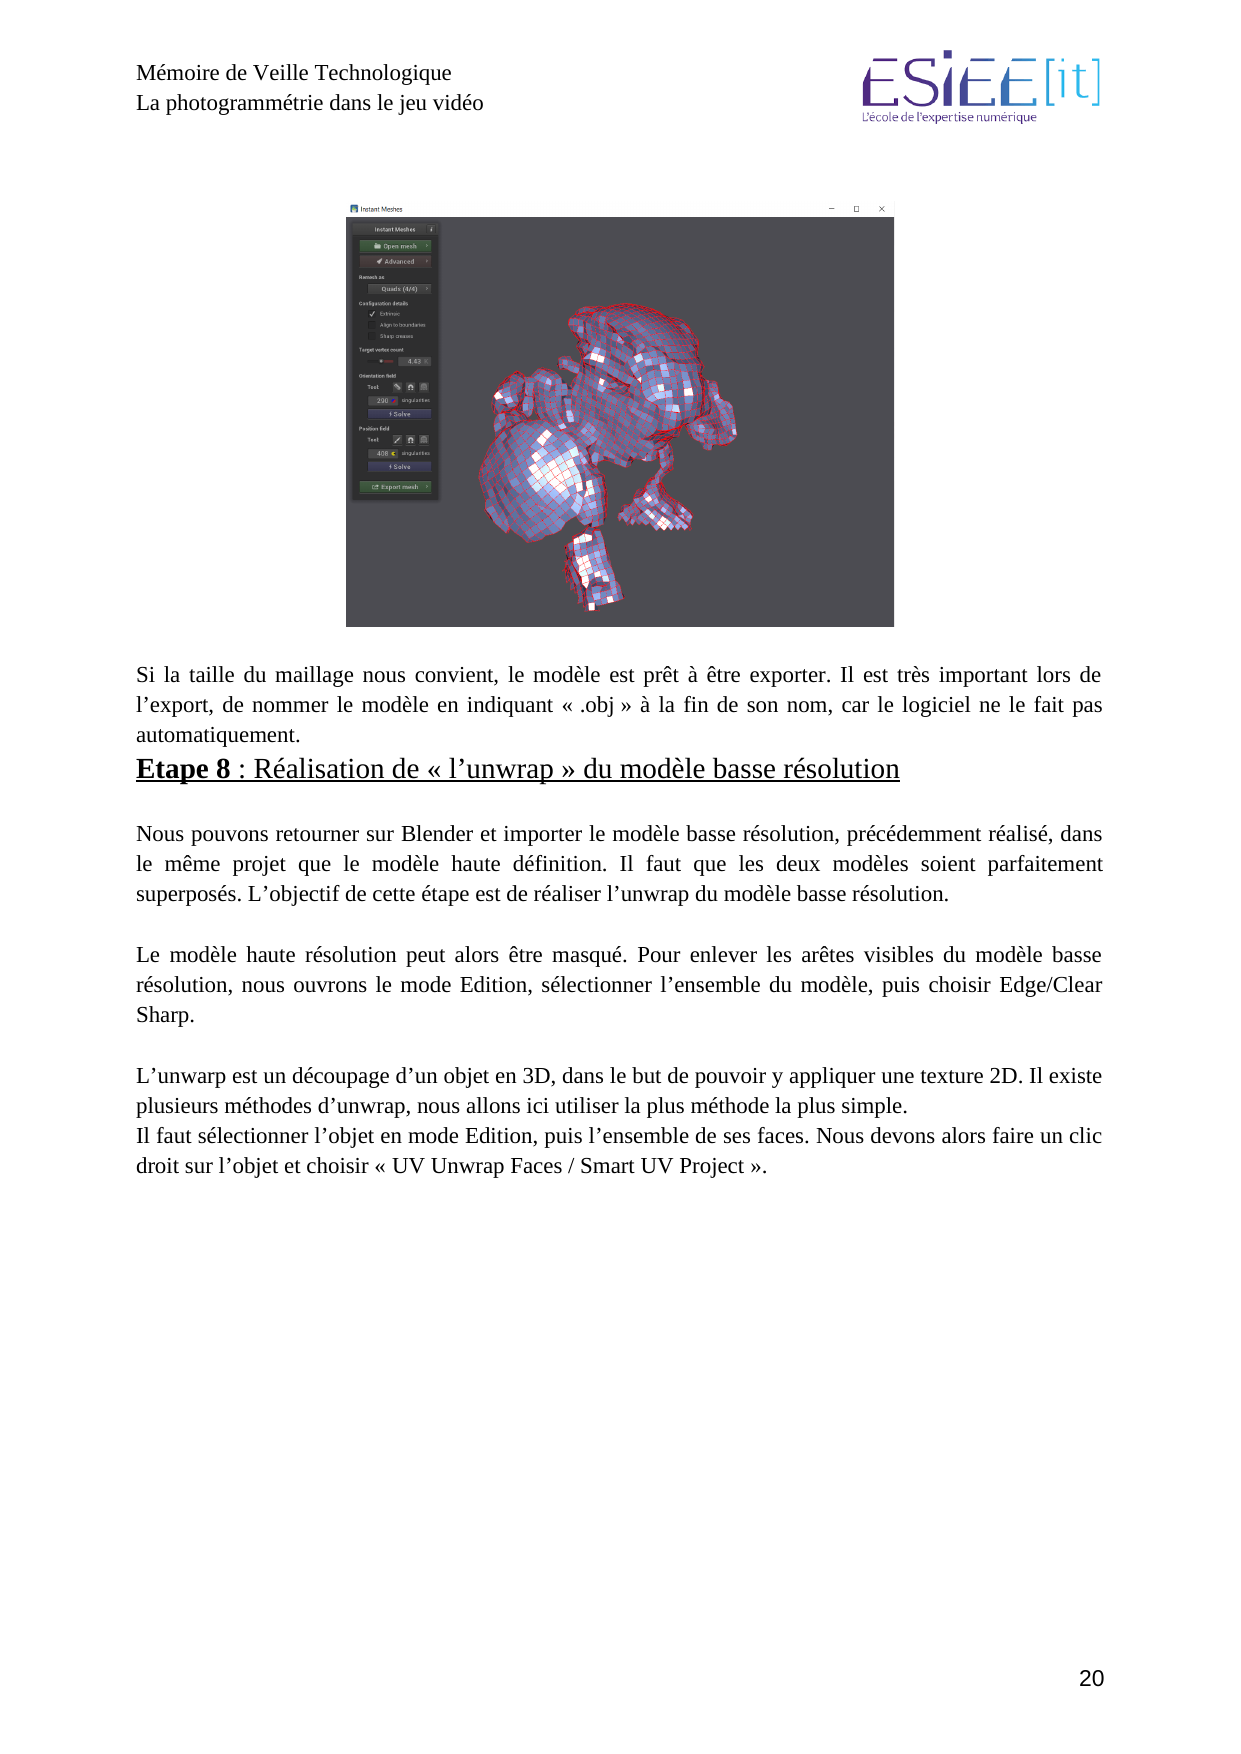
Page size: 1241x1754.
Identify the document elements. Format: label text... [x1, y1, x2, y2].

picture [346, 201, 895, 627]
text Si la taille du maillage nous convient, le modèle est prêt à être exporter. Il est très important lors de l’export, de nommer le modèle en indiquant « .obj » à la fin de son nom, car le logiciel ne le fait pas automatiquement. [136, 661, 1104, 747]
text L’unwarp est un découpage d’un objet en 3D, dans le but de pouvoir y appliquer une texture 2D. Il existe plusieurs méthodes d’unwrap, nous allons ici utiliser la plus méthode la plus simple. [136, 1062, 1104, 1118]
text Le modèle haute résolution peut alors être masqué. Pour enlever les arêtes visibles du modèle basse résolution, nous ouvrons le mode Edition, sélectionner l’ensemble du modèle, puis choisir Edge/Clear Sharp. [136, 941, 1104, 1028]
picture [862, 50, 1100, 124]
subtitle Etape 8 : Réalisation de « l’unwrap » du modèle basse résolution [136, 751, 1104, 785]
text Il faut sélectionner l’objet en mode Edition, puis l’ensemble de ses faces. Nous devons alors faire un clic droit sur l’objet et choisir « UV Unwrap Faces / Smart UV Project ». [136, 1122, 1104, 1179]
text Nous pouvons retourner sur Blender et importer le modèle basse résolution, précédemment réalisé, dans le même projet que le modèle haute définition. Il faut que les deux modèles soient parfaitement superposés. L’objectif de cette étape est de réaliser l’unwrap du modèle basse résolution. [136, 820, 1104, 907]
